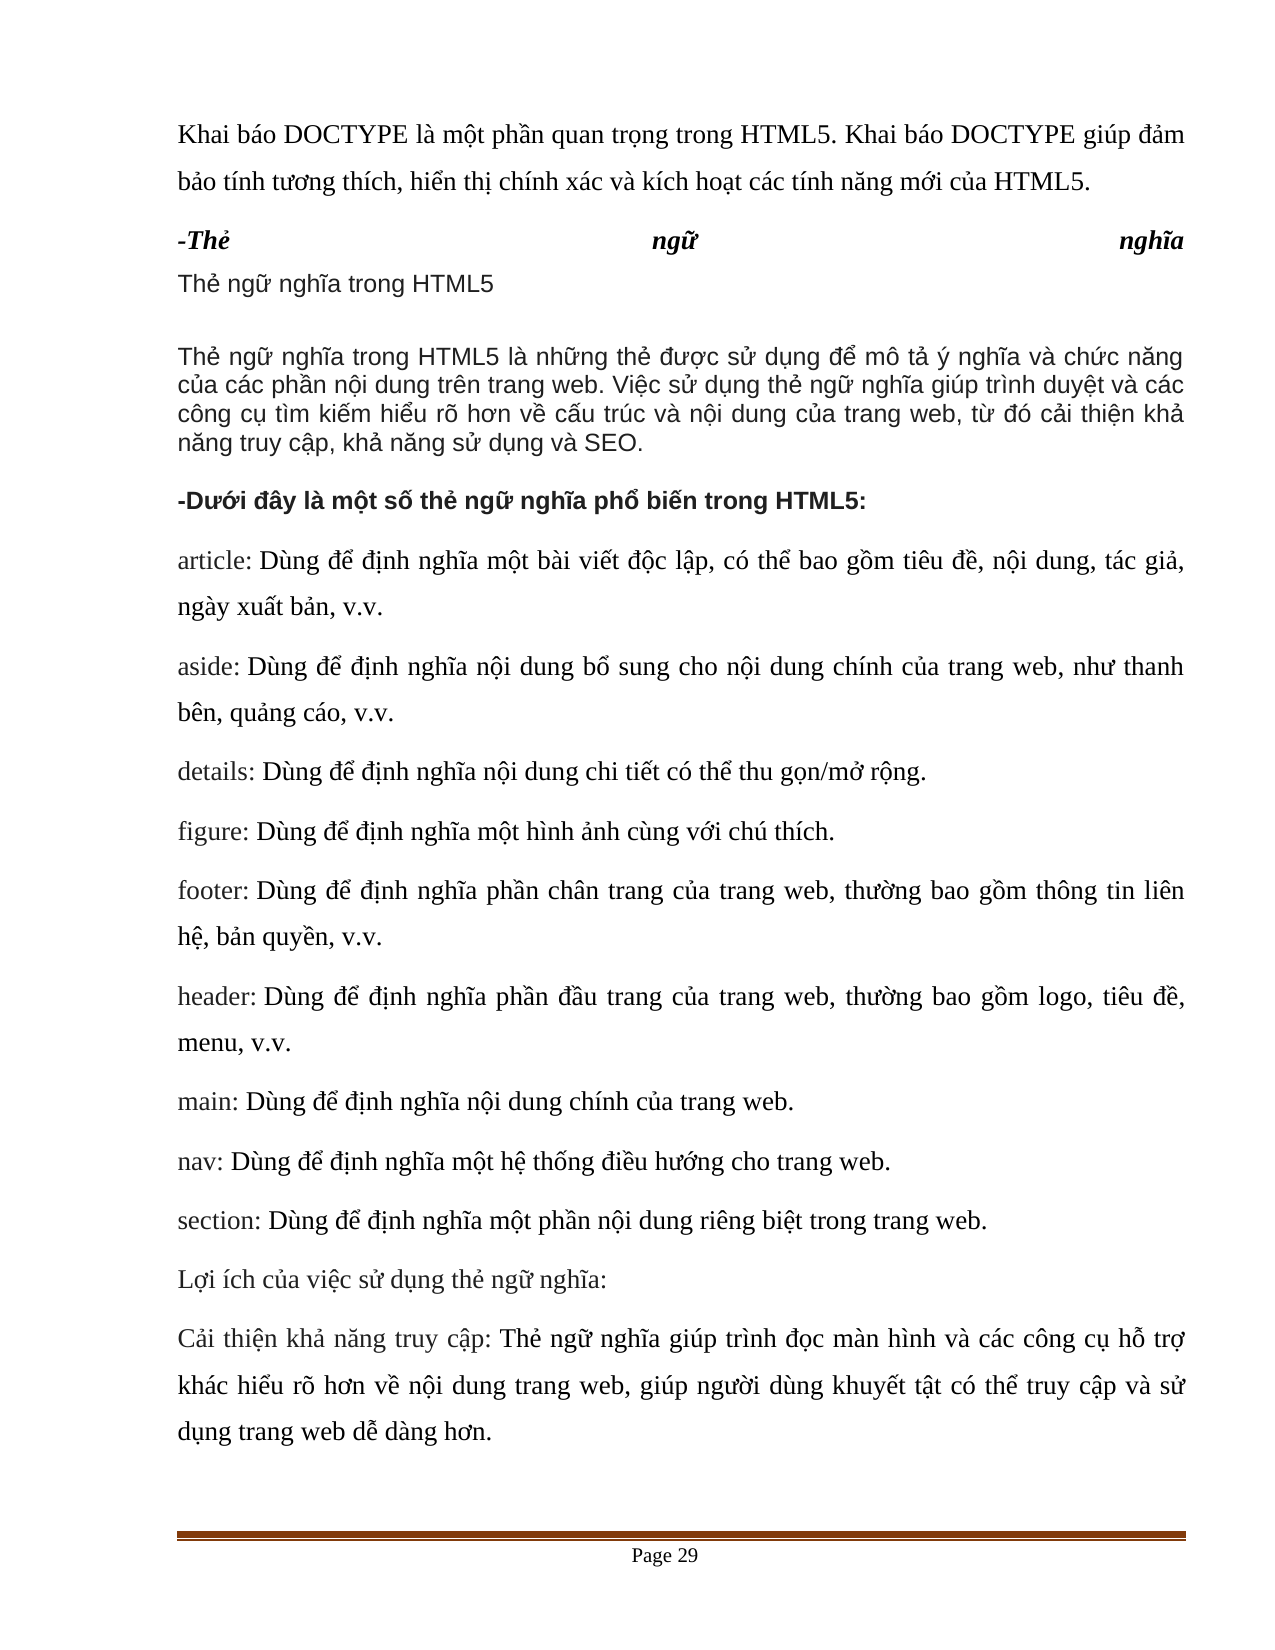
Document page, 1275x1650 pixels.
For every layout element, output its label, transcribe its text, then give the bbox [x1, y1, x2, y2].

text -Dưới đây là một số thẻ ngữ nghĩa phổ biến trong HTML5: [177, 486, 1186, 515]
text Lợi ích của việc sử dụng thẻ ngữ nghĩa: [177, 1263, 1186, 1294]
text nav: Dùng để định nghĩa một hệ thống điều hướng cho trang web. [177, 1145, 1186, 1176]
text article: Dùng để định nghĩa một bài viết độc lập, có thể bao gồm tiêu đề, nội dung, tác giả, ngày xuất bản, v.v. [177, 544, 1186, 622]
text aside: Dùng để định nghĩa nội dung bổ sung cho nội dung chính của trang web, như thanh bên, quảng cáo, v.v. [177, 650, 1186, 727]
text Khai báo DOCTYPE là một phần quan trọng trong HTML5. Khai báo DOCTYPE giúp đảm bảo tính tương thích, hiển thị chính xác và kích hoạt các tính năng mới của HTML5. [177, 118, 1186, 196]
text section: Dùng để định nghĩa một phần nội dung riêng biệt trong trang web. [177, 1204, 1186, 1235]
text figure: Dùng để định nghĩa một hình ảnh cùng với chú thích. [177, 815, 1186, 846]
text -Thẻ ngữ nghĩa Thẻ ngữ nghĩa trong HTML5 [177, 224, 1186, 298]
text Cải thiện khả năng truy cập: Thẻ ngữ nghĩa giúp trình đọc màn hình và các công cụ hỗ trợ khác hiểu rõ hơn về nội dung trang web, giúp người dùng khuyết tật có thể truy cập và sử dụng trang web dễ dàng hơn. [177, 1322, 1186, 1447]
text footer: Dùng để định nghĩa phần chân trang của trang web, thường bao gồm thông tin liên hệ, bản quyền, v.v. [177, 874, 1186, 952]
text main: Dùng để định nghĩa nội dung chính của trang web. [177, 1086, 1186, 1117]
text details: Dùng để định nghĩa nội dung chi tiết có thể thu gọn/mở rộng. [177, 756, 1186, 787]
text header: Dùng để định nghĩa phần đầu trang của trang web, thường bao gồm logo, tiêu đề, menu, v.v. [177, 980, 1186, 1057]
text Thẻ ngữ nghĩa trong HTML5 là những thẻ được sử dụng để mô tả ý nghĩa và chức năng của các phần nội dung trên trang web. Việc sử dụng thẻ ngữ nghĩa giúp trình duyệt và các công cụ tìm kiếm hiểu rõ hơn về cấu trúc và nội dung của trang web, từ đó cải thiện khả năng truy cập, khả năng sử dụng và SEO. [177, 342, 1186, 457]
